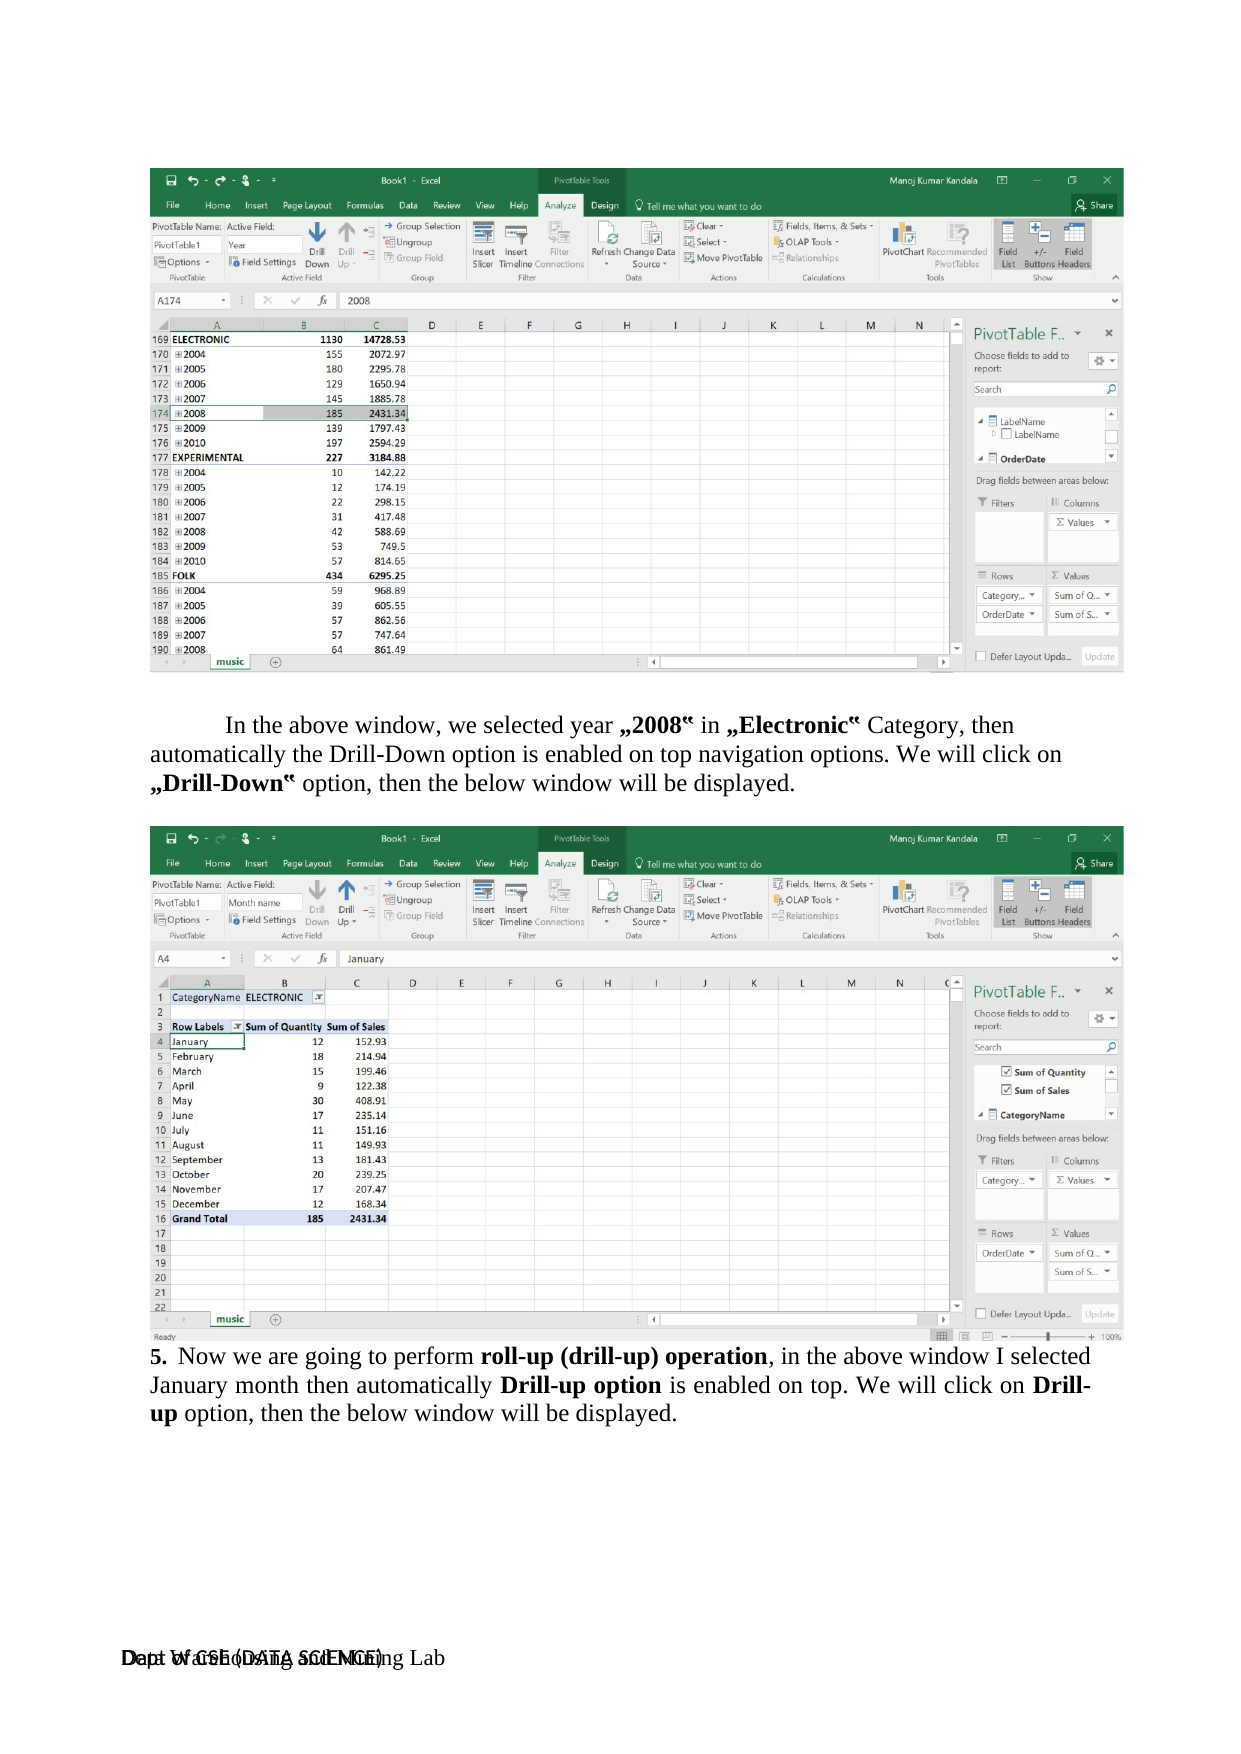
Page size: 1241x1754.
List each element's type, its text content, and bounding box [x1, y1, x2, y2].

text „Drill-Down‟ option, then the below window will be displayed. [150, 768, 1142, 797]
picture [150, 168, 1124, 673]
list Now we are going to perform roll-up (drill-up) operation, in the above window I selected January month then automatically Drill-up option is enabled on top. We will click on Drill-up option, then the below window will be displayed. [150, 1341, 1091, 1427]
picture [150, 826, 1124, 1341]
text In the above window, we selected year „2008‟ in „Electronic‟ Category, then automatically the Drill-Down option is enabled on top navigation options. We will click on [150, 710, 1091, 768]
